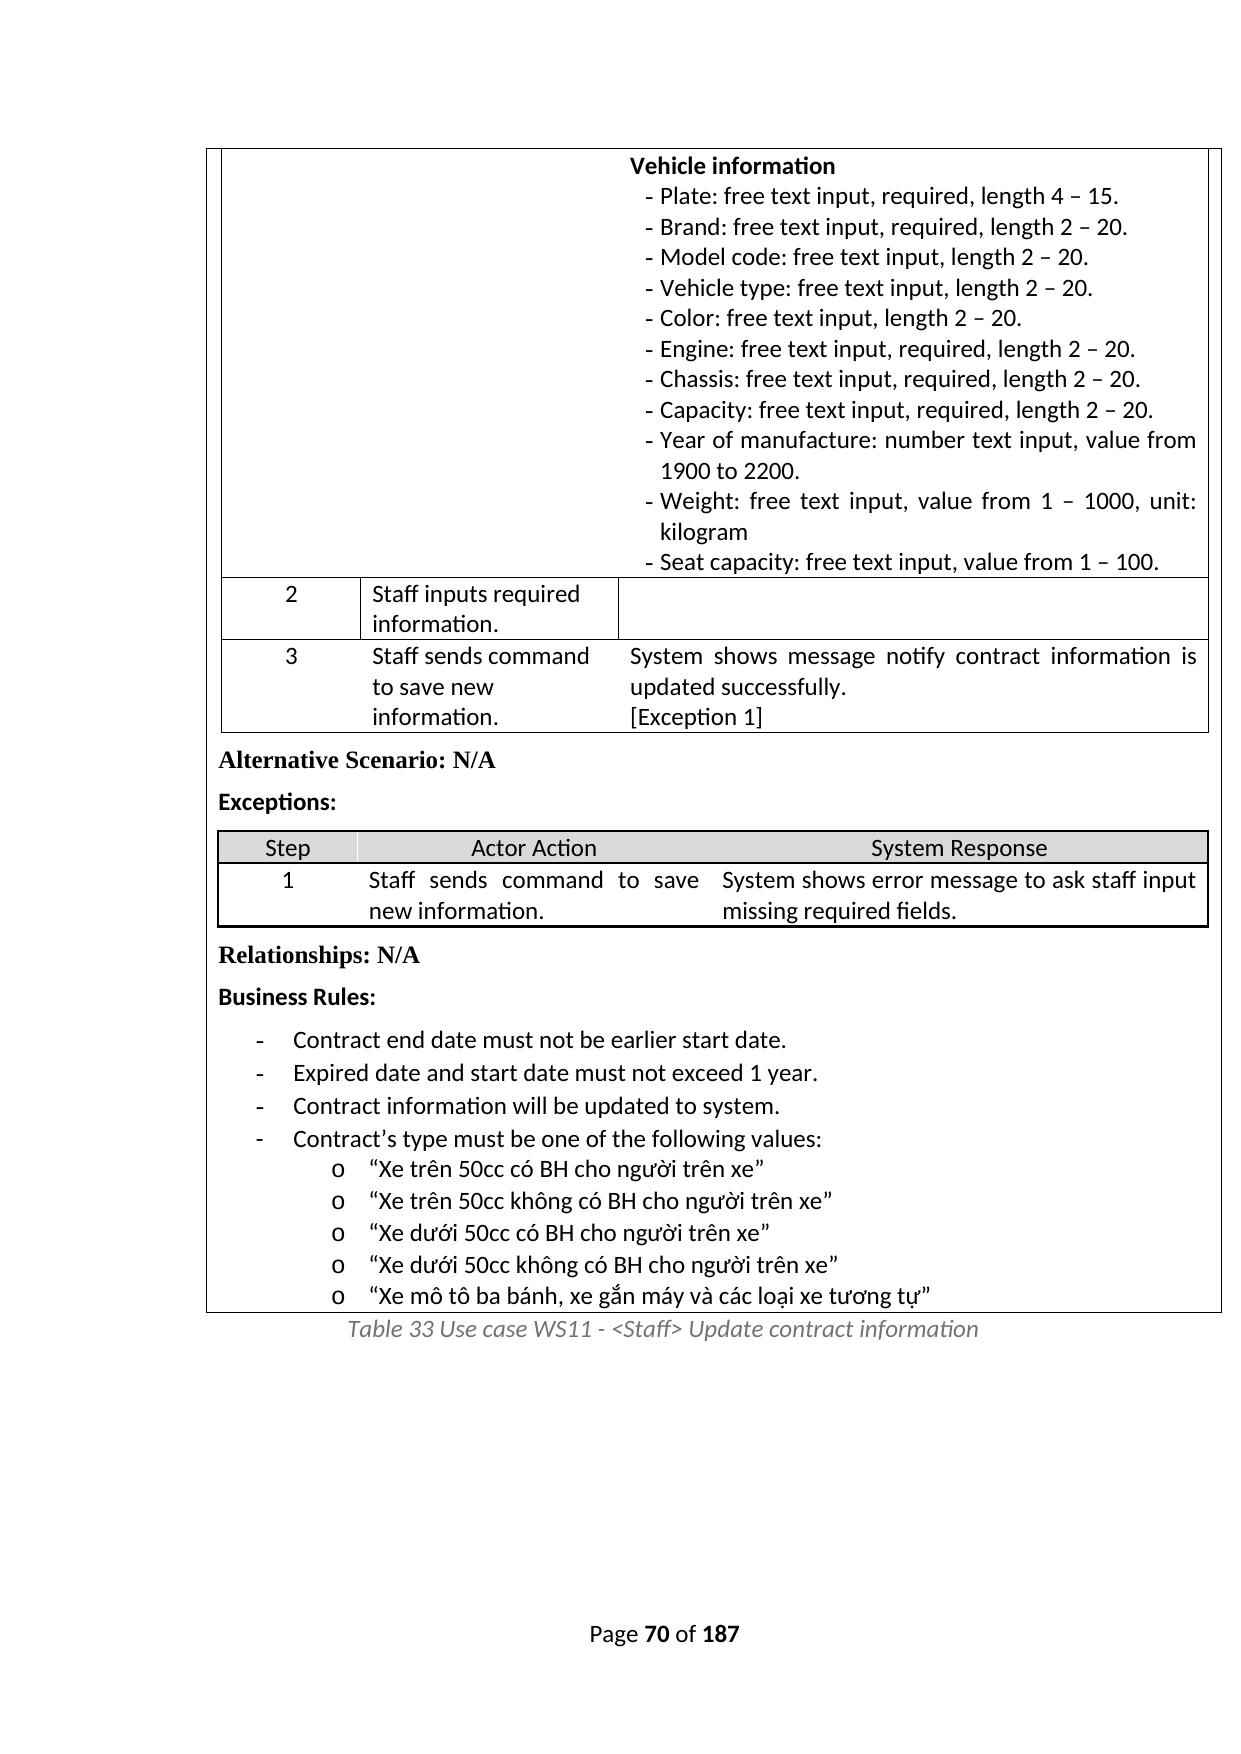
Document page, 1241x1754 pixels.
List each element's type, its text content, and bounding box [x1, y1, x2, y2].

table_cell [207, 149, 1221, 1312]
